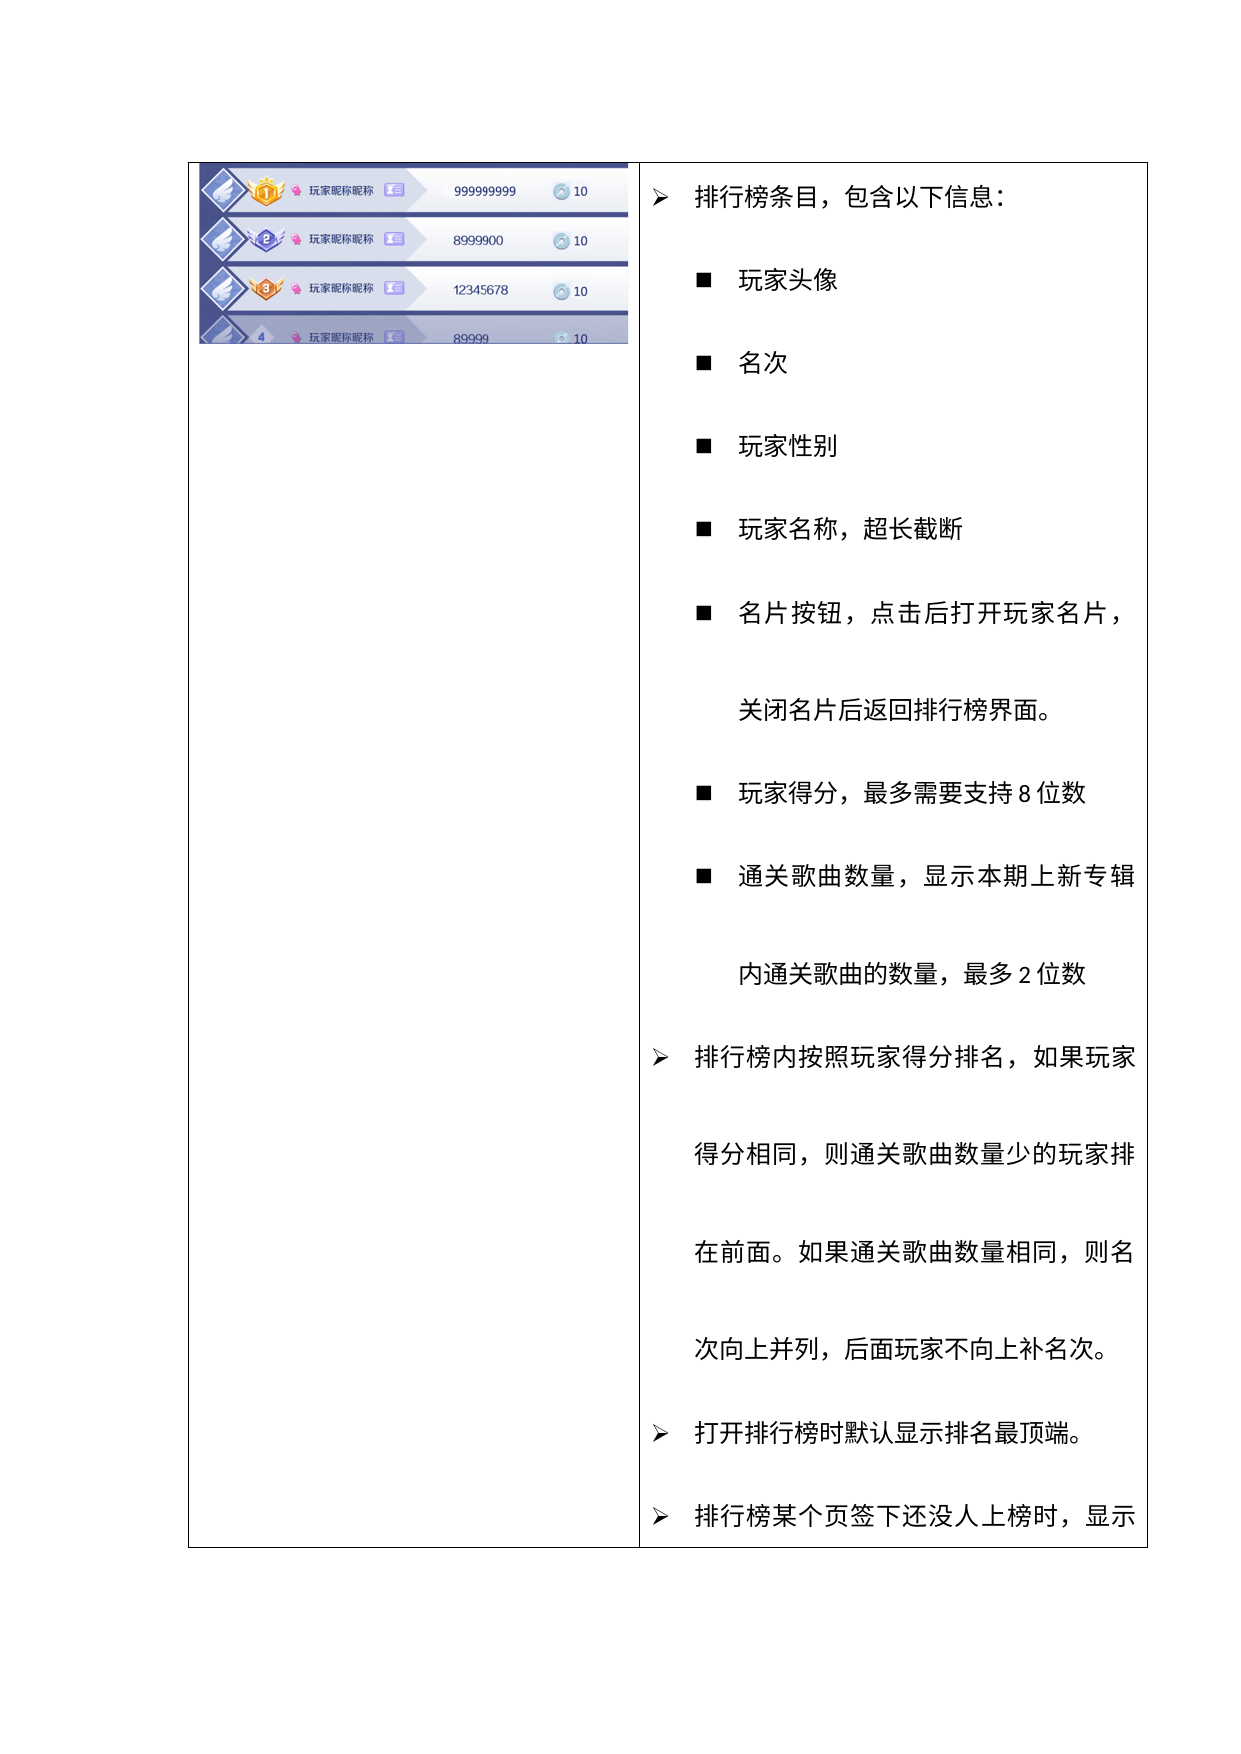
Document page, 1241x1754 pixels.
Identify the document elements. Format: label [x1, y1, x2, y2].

picture [199, 163, 629, 344]
table_cell [640, 163, 1147, 1547]
table_cell [189, 163, 639, 1547]
